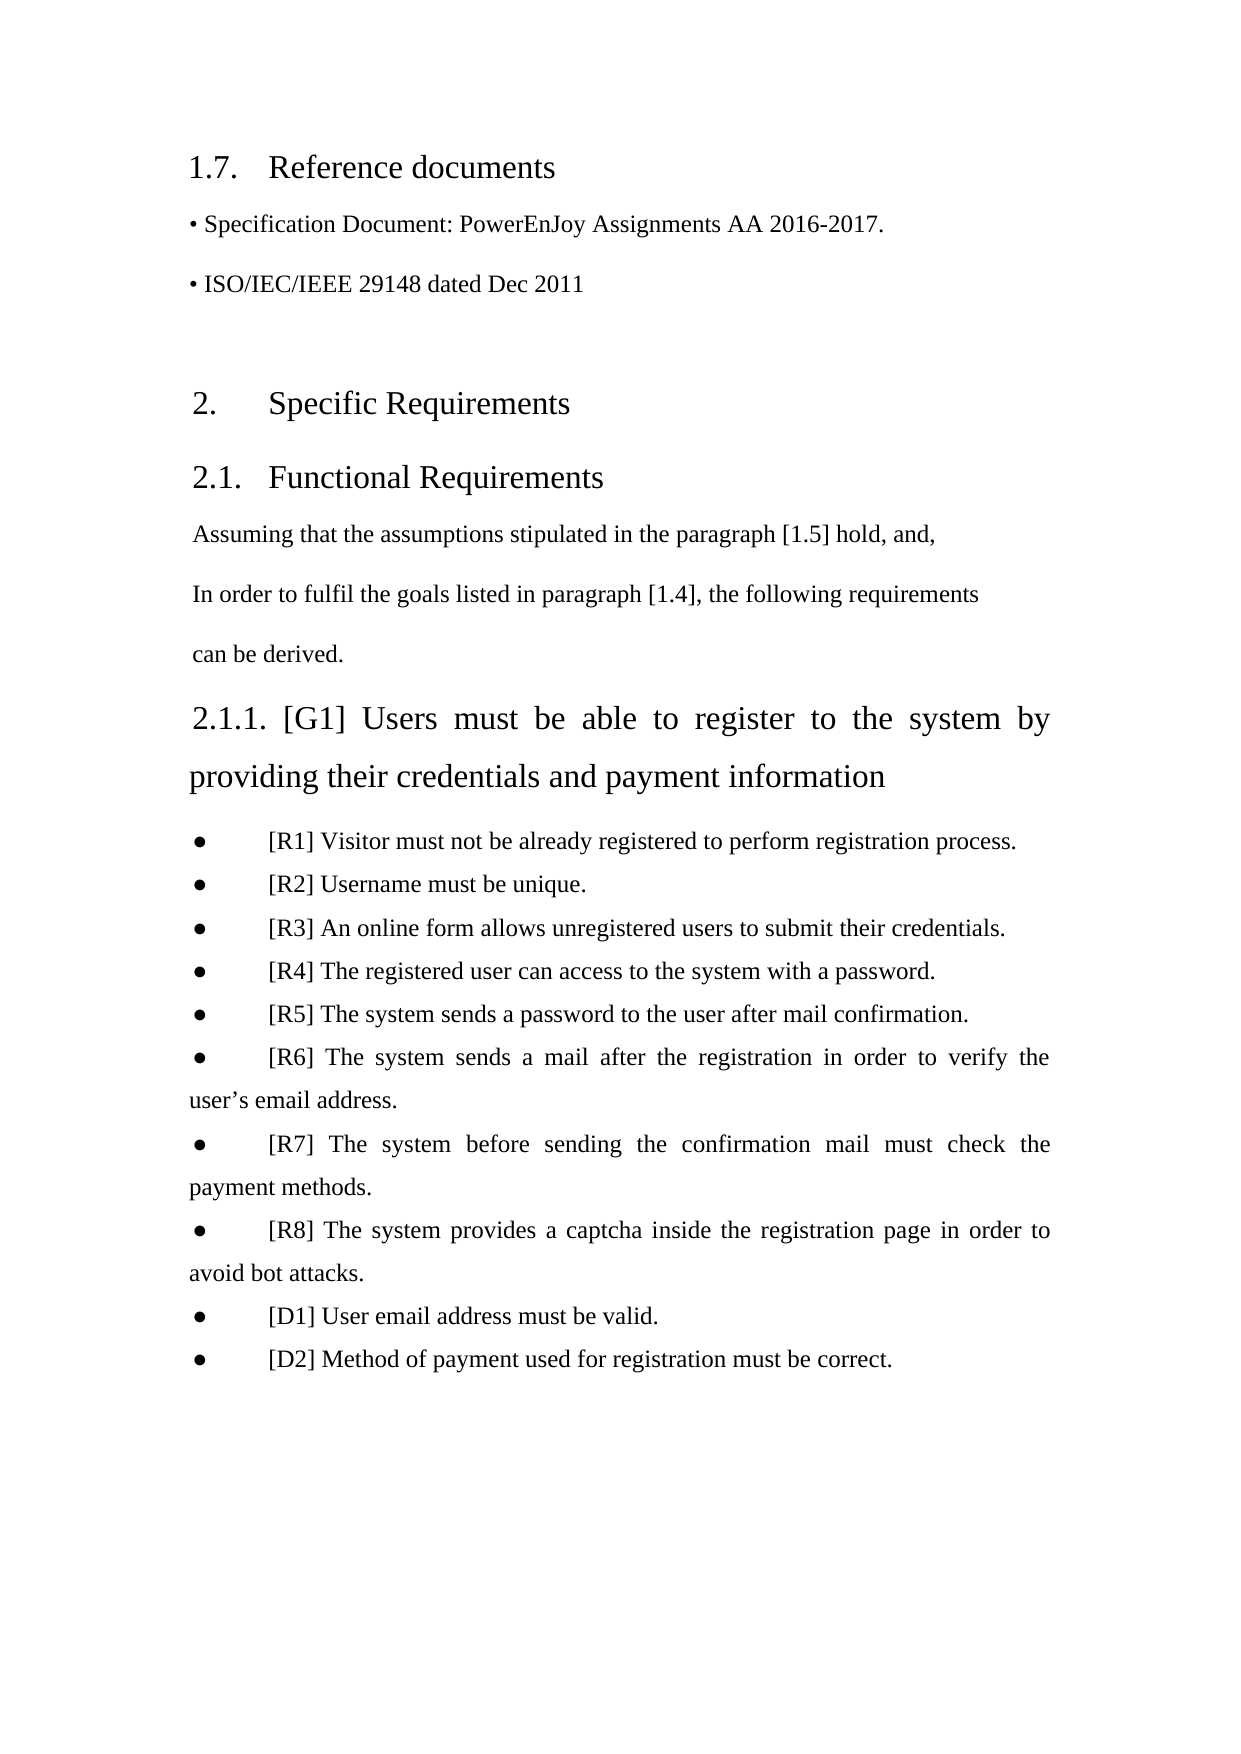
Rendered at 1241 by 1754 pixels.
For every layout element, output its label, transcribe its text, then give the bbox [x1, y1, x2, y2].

list [R1] Visitor must not be already registered to perform registration process. [189, 826, 1051, 855]
text Assuming that the assumptions stipulated in the paragraph [1.5] hold, and, [189, 519, 1051, 548]
list [R8] The system provides a captcha inside the registration page in order to avoid bot attacks. [189, 1215, 1051, 1287]
list [D1] User email address must be valid. [189, 1301, 1051, 1330]
list [R5] The system sends a password to the user after mail confirmation. [189, 999, 1051, 1028]
text can be derived. [189, 639, 1051, 667]
text • Specification Document: PowerEnJoy Assignments AA 2016-2017. [189, 209, 1051, 238]
subtitle Specific Requirements [189, 383, 1051, 422]
list [D2] Method of payment used for registration must be correct. [189, 1344, 1051, 1373]
list [R2] Username must be unique. [189, 869, 1051, 898]
list [R6] The system sends a mail after the registration in order to verify the user’s email address. [189, 1042, 1051, 1114]
text • ISO/IEC/IEEE 29148 dated Dec 2011 [189, 269, 1051, 298]
subtitle Reference documents [188, 148, 1051, 186]
list [R3] An online form allows unregistered users to submit their credentials. [189, 912, 1051, 941]
list [R7] The system before sending the confirmation mail must check the payment methods. [189, 1128, 1051, 1201]
subtitle Functional Requirements [189, 457, 1051, 496]
list [R4] The registered user can access to the system with a password. [189, 956, 1051, 984]
text In order to fulfil the goals listed in paragraph [1.4], the following requirements [189, 579, 1051, 608]
subtitle 2.1.1. [G1] Users must be able to register to the system by providing their credentials and payment information [189, 698, 1051, 794]
